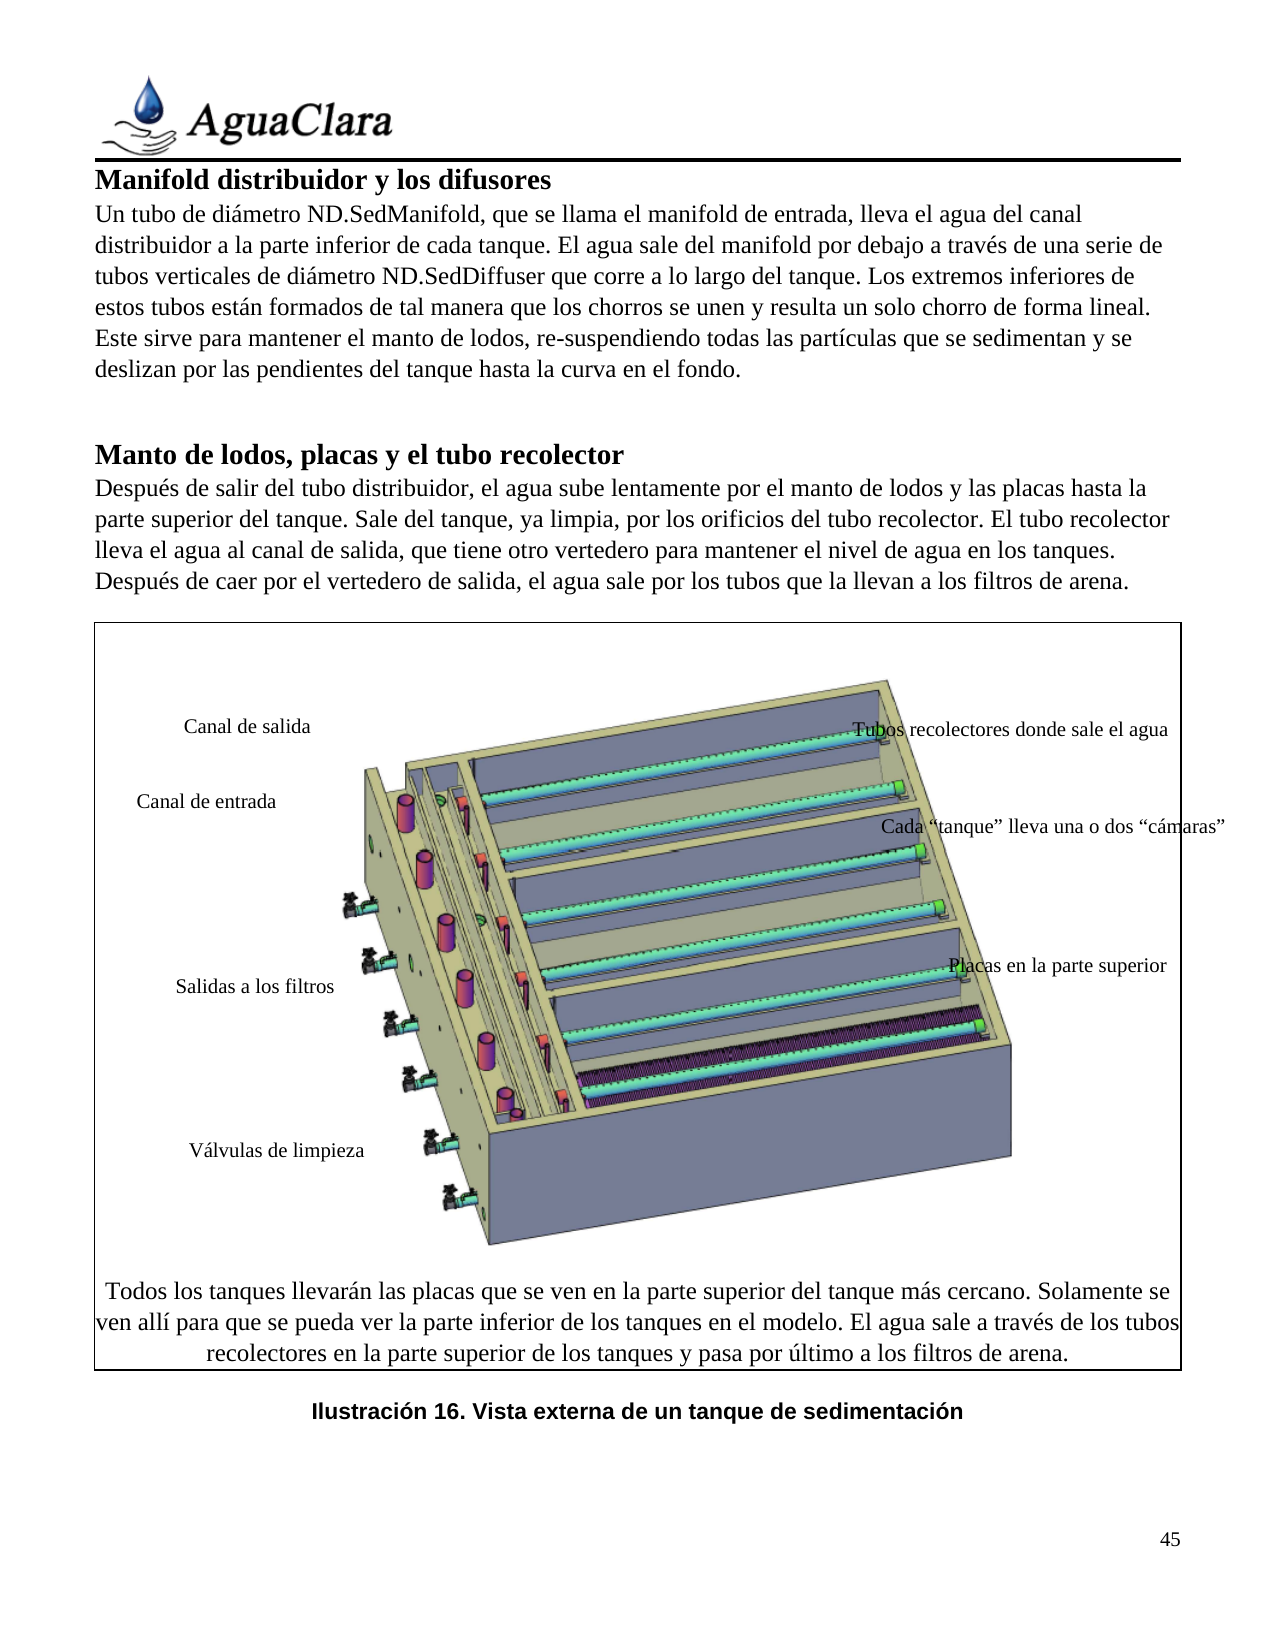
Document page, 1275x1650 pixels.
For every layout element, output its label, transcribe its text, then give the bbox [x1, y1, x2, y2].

subtitle Manto de lodos, placas y el tubo recolector [94, 437, 1181, 470]
text Un tubo de diámetro ND.SedManifold, que se llama el manifold de entrada, lleva el agua del canal distribuidor a la parte inferior de cada tanque. El agua sale del manifold por debajo a través de una serie de tubos verticales de diámetro ND.SedDiffuser que corre a lo largo del tanque. Los extremos inferiores de estos tubos están formados de tal manera que los chorros se unen y resulta un solo chorro de forma lineal. Este sirve para mantener el manto de lodos, re-suspendiendo todas las partículas que se sedimentan y se deslizan por las pendientes del tanque hasta la curva en el fondo. [94, 199, 1181, 383]
picture [327, 678, 1031, 1249]
text Todos los tanques llevarán las placas que se ven en la parte superior del tanque más cercano. Solamente se ven allí para que se pueda ver la parte inferior de los tanques en el modelo. El agua sale a través de los tubos recolectores en la parte superior de los tanques y pasa por último a los filtros de arena. [95, 1276, 1180, 1369]
text Después de salir del tubo distribuidor, el agua sube lentamente por el manto de lodos y las placas hasta la parte superior del tanque. Sale del tanque, ya limpia, por los orificios del tubo recolector. El tubo recolector lleva el agua al canal de salida, que tiene otro vertedero para mantener el nivel de agua en los tanques. Después de caer por el vertedero de salida, el agua sale por los tubos que la llevan a los filtros de arena. [94, 473, 1181, 595]
subtitle Manifold distribuidor y los difusores [94, 162, 1181, 196]
text Ilustración 16. Vista externa de un tanque de sedimentación [94, 1398, 1181, 1424]
picture [94, 75, 412, 158]
